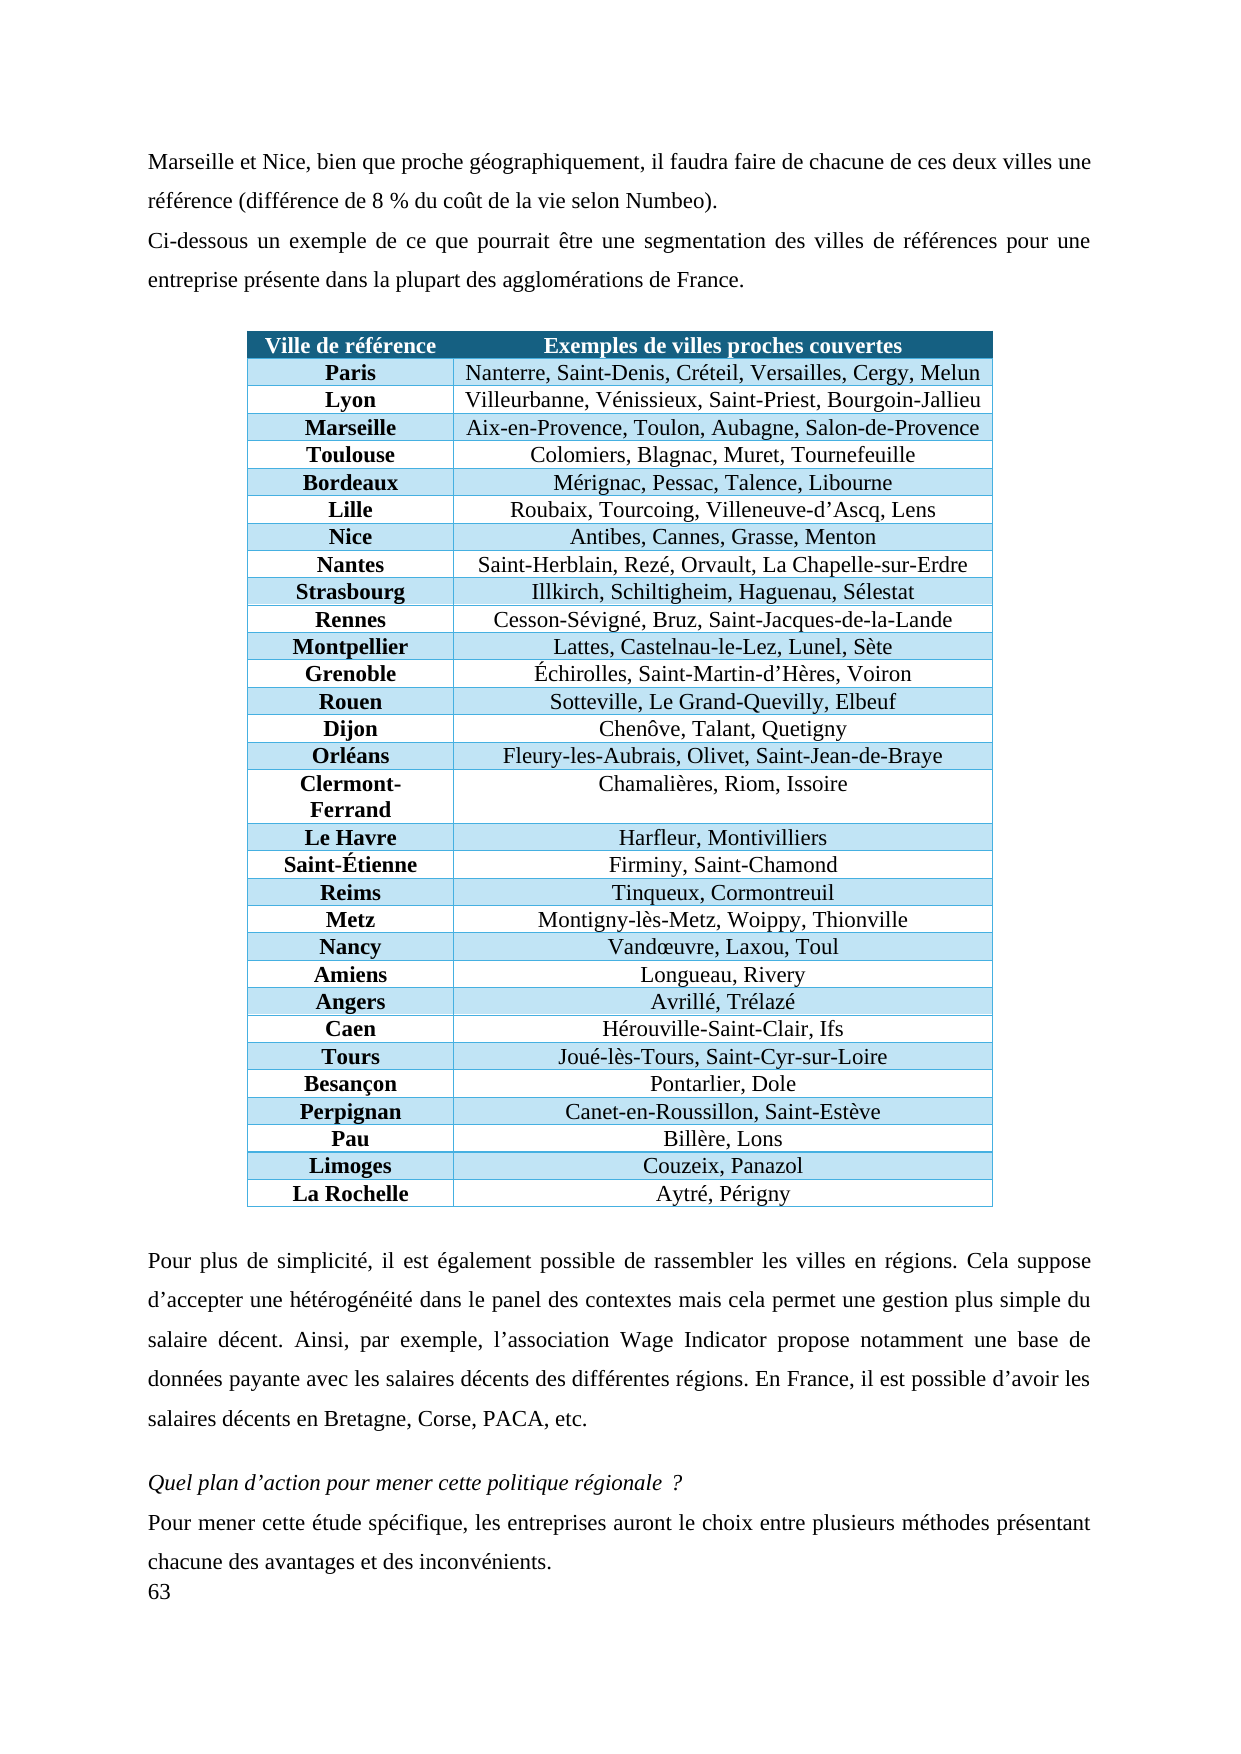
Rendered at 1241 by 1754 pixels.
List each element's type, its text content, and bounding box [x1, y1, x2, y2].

table_cell Rouen [248, 688, 453, 714]
table_cell Chenôve, Talant, Quetigny [454, 715, 992, 742]
table_cell Vandœuvre, Laxou, Toul [454, 933, 992, 960]
table_cell Besançon [248, 1070, 453, 1097]
table_cell Mérignac, Pessac, Talence, Libourne [454, 469, 992, 495]
table_cell Chamalières, Riom, Issoire [454, 770, 992, 823]
table_cell Joué-lès-Tours, Saint-Cyr-sur-Loire [454, 1043, 992, 1069]
table_cell Dijon [248, 715, 453, 742]
table_cell Lille [248, 496, 453, 522]
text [148, 148, 1092, 213]
table_cell Reims [248, 879, 453, 905]
table_cell Montpellier [248, 633, 453, 659]
table_cell Bordeaux [248, 469, 453, 495]
table_cell Firminy, Saint-Chamond [454, 851, 992, 877]
table_cell Longueau, Rivery [454, 961, 992, 987]
table_cell Aix-en-Provence, Toulon, Aubagne, Salon-de-Provence [454, 414, 992, 440]
table_cell Lattes, Castelnau-le-Lez, Lunel, Sète [454, 633, 992, 659]
table_cell Canet-en-Roussillon, Saint-Estève [454, 1098, 992, 1124]
table_cell Colomiers, Blagnac, Muret, Tournefeuille [454, 441, 992, 468]
table_cell Perpignan [248, 1098, 453, 1124]
table_cell Lyon [248, 386, 453, 413]
table_cell Illkirch, Schiltigheim, Haguenau, Sélestat [454, 578, 992, 604]
table_cell Nantes [248, 551, 453, 577]
text Pour plus de simplicité, il est également possible de rassembler les villes en régions. Cela suppose d’accepter une hétérogénéité dans le panel des contextes mais cela permet une gestion plus simple du salaire décent. Ainsi, par exemple, l’association Wage Indicator propose notamment une base de données payante avec les salaires décents des différentes régions. En France, il est possible d’avoir les salaires décents en Bretagne, Corse, PACA, etc. [148, 1247, 1092, 1431]
table_cell Villeurbanne, Vénissieux, Saint-Priest, Bourgoin-Jallieu [454, 386, 992, 413]
table_cell Montigny-lès-Metz, Woippy, Thionville [454, 906, 992, 932]
table_cell Paris [248, 359, 453, 385]
table_cell Échirolles, Saint-Martin-d’Hères, Voiron [454, 660, 992, 687]
table_cell Marseille [248, 414, 453, 440]
table_cell Angers [248, 988, 453, 1014]
table_cell Amiens [248, 961, 453, 987]
table_cell Hérouville-Saint-Clair, Ifs [454, 1016, 992, 1042]
table_cell Nancy [248, 933, 453, 960]
text Ci-dessous un exemple de ce que pourrait être une segmentation des villes de références pour une entreprise présente dans la plupart des agglomérations de France. [148, 227, 1092, 292]
table_cell Orléans [248, 743, 453, 769]
table_cell Harfleur, Montivilliers [454, 824, 992, 850]
table_cell Strasbourg [248, 578, 453, 604]
text Quel plan d’action pour mener cette politique régionale ? [148, 1469, 1092, 1496]
table_cell Nice [248, 524, 453, 550]
table_cell Saint-Étienne [248, 851, 453, 877]
table_cell Billère, Lons [454, 1125, 992, 1151]
table_cell Pontarlier, Dole [454, 1070, 992, 1097]
table_cell Caen [248, 1016, 453, 1042]
table_cell Rennes [248, 606, 453, 632]
table_cell Fleury-les-Aubrais, Olivet, Saint-Jean-de-Braye [454, 743, 992, 769]
table_cell Tours [248, 1043, 453, 1069]
table_cell Limoges [248, 1153, 453, 1179]
table_header Ville de référence [248, 332, 453, 358]
table_cell Grenoble [248, 660, 453, 687]
table_cell Antibes, Cannes, Grasse, Menton [454, 524, 992, 550]
table_cell Cesson-Sévigné, Bruz, Saint-Jacques-de-la-Lande [454, 606, 992, 632]
table_cell La Rochelle [248, 1180, 453, 1206]
table_cell Tinqueux, Cormontreuil [454, 879, 992, 905]
table_cell Couzeix, Panazol [454, 1153, 992, 1179]
table_cell Sotteville, Le Grand-Quevilly, Elbeuf [454, 688, 992, 714]
table_cell Metz [248, 906, 453, 932]
table_cell Clermont-Ferrand [248, 770, 453, 823]
table_cell Toulouse [248, 441, 453, 468]
text Pour mener cette étude spécifique, les entreprises auront le choix entre plusieurs méthodes présentant chacune des avantages et des inconvénients. [148, 1509, 1092, 1574]
table_header Exemples de villes proches couvertes [454, 332, 992, 358]
table_cell Aytré, Périgny [454, 1180, 992, 1206]
table_cell Le Havre [248, 824, 453, 850]
table_cell Nanterre, Saint-Denis, Créteil, Versailles, Cergy, Melun [454, 359, 992, 385]
table_cell Pau [248, 1125, 453, 1151]
table_cell Roubaix, Tourcoing, Villeneuve-d’Ascq, Lens [454, 496, 992, 522]
table_cell Avrillé, Trélazé [454, 988, 992, 1014]
table_cell Saint-Herblain, Rezé, Orvault, La Chapelle-sur-Erdre [454, 551, 992, 577]
